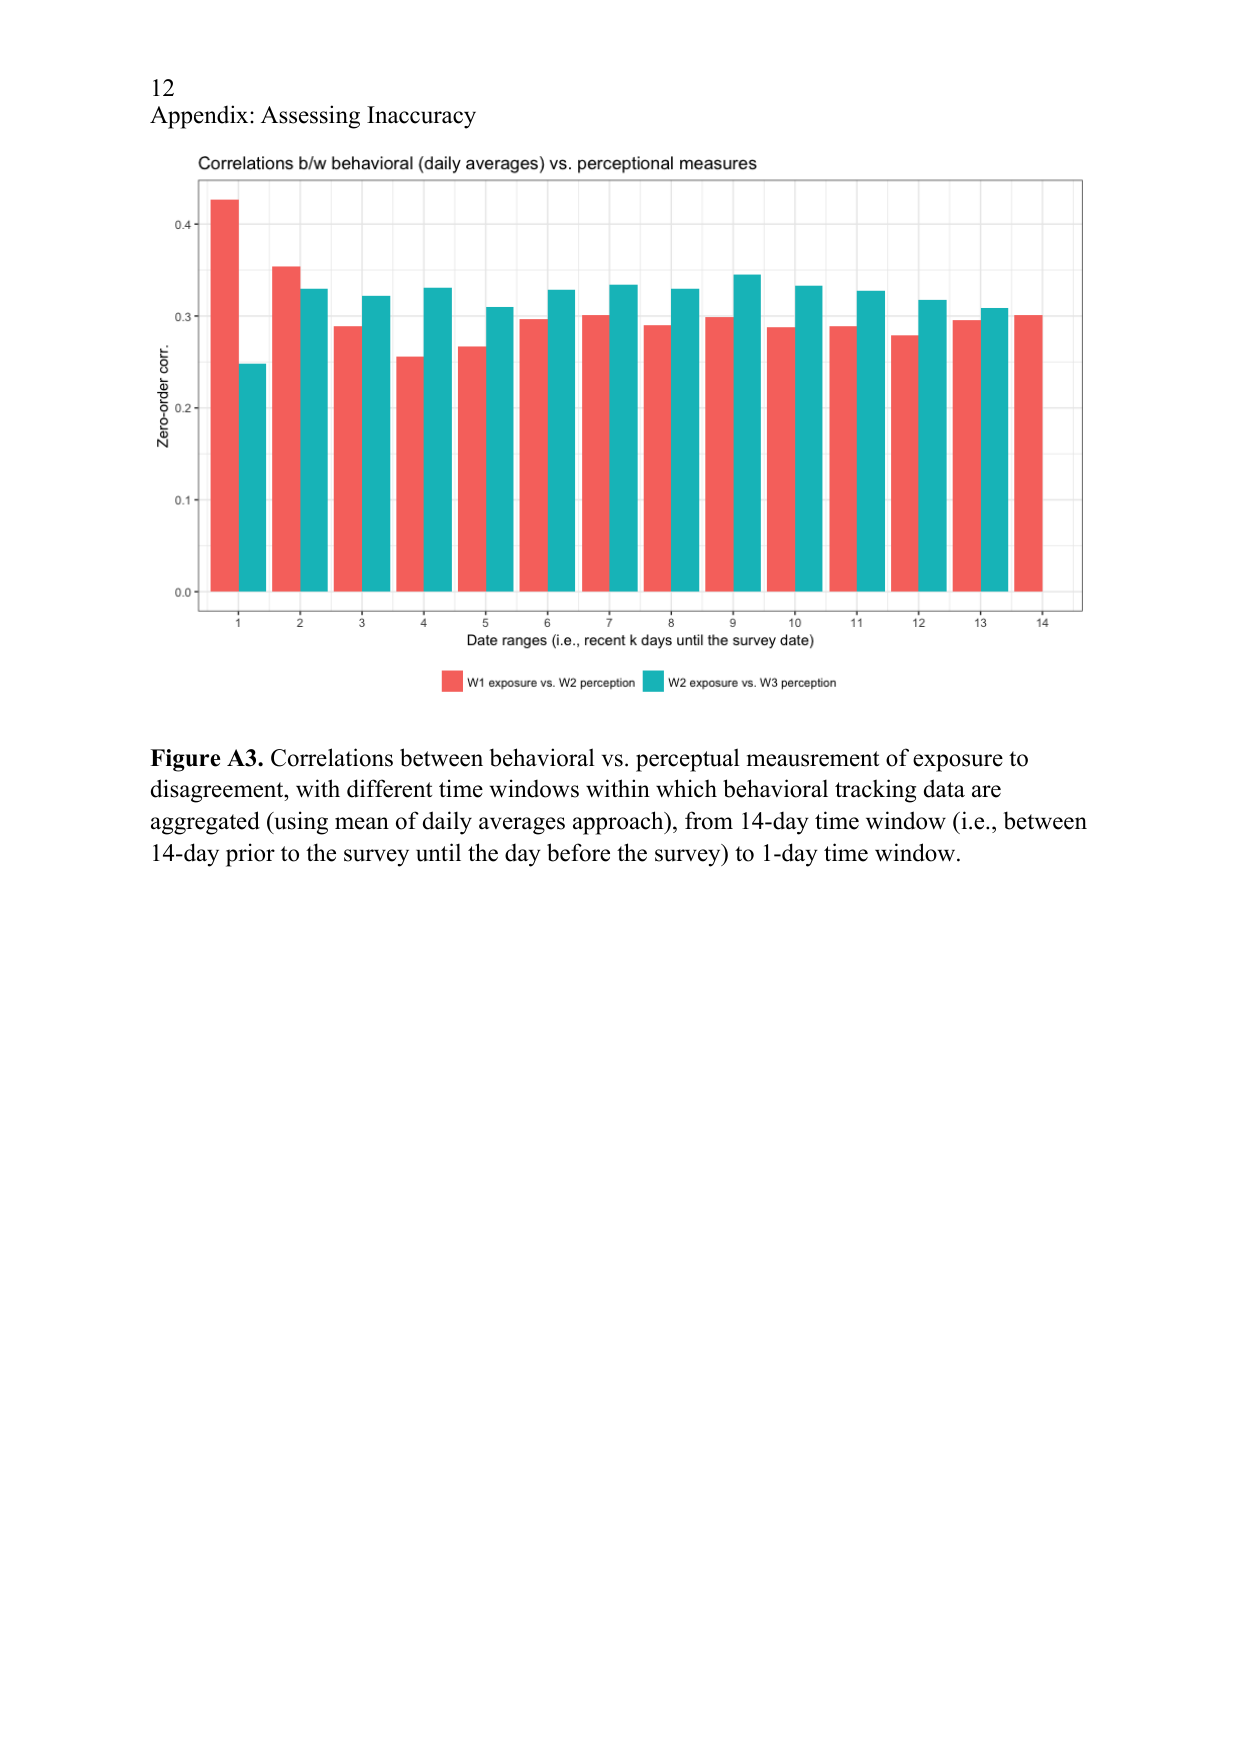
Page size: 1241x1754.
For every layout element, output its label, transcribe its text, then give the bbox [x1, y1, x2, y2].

picture [150, 150, 1090, 708]
text Figure A3. Correlations between behavioral vs. perceptual meausrement of exposure to disagreement, with different time windows within which behavioral tracking data are aggregated (using mean of daily averages approach), from 14-day time window (i.e., between 14-day prior to the survey until the day before the survey) to 1-day time window. [150, 744, 1090, 867]
